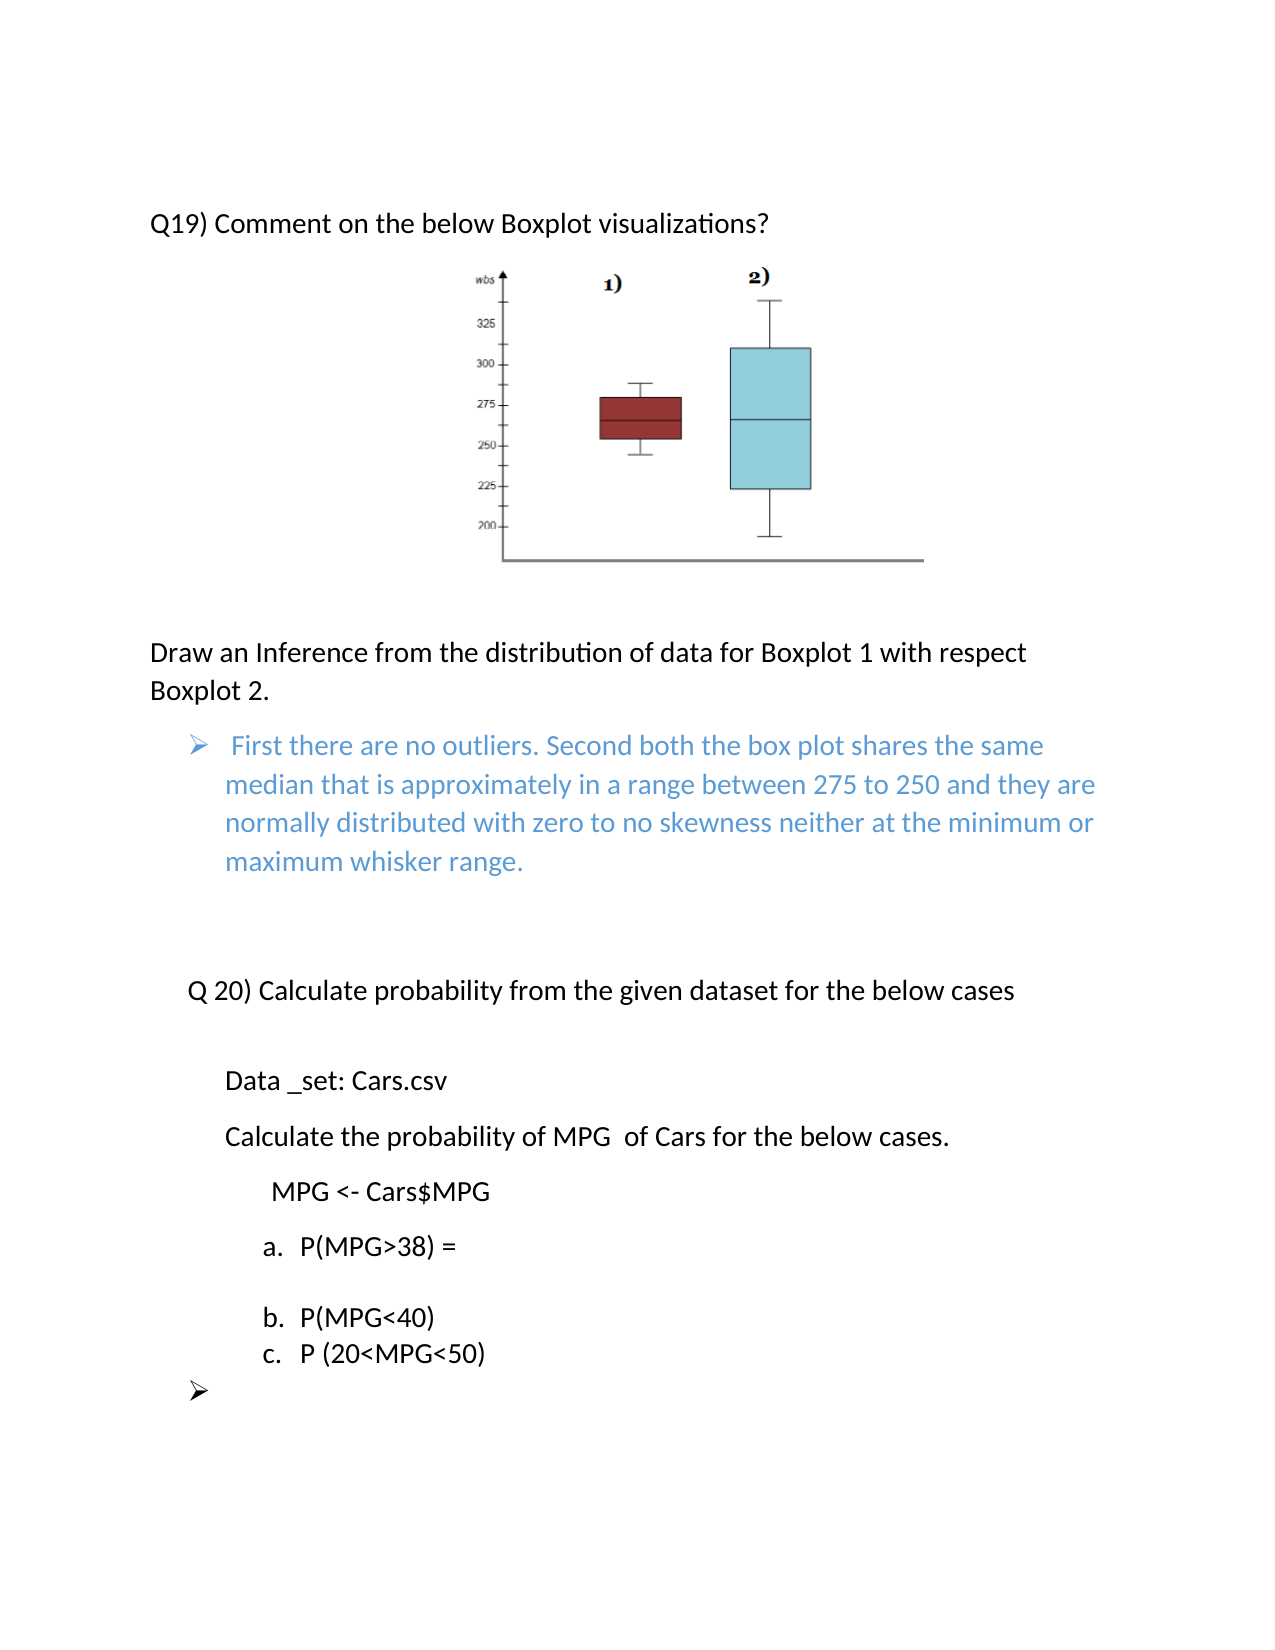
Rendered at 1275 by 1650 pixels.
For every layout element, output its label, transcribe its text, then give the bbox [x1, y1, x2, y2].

list P(MPG<40) [262, 1299, 1125, 1335]
picture [348, 260, 927, 615]
list P(MPG>38) = [262, 1228, 1125, 1263]
text Draw an Inference from the distribution of data for Boxplot 1 with respect Boxplot 2. [150, 634, 1125, 708]
text Q 20) Calculate probability from the given dataset for the below cases [187, 972, 1125, 1007]
list First there are no outliers. Second both the box plot shares the same median that is approximately in a range between 275 to 250 and they are normally distributed with zero to no skewness neither at the minimum or maximum whisker range. [187, 727, 1125, 878]
text Calculate the probability of MPG of Cars for the below cases. [225, 1118, 1125, 1153]
list P (20<MPG<50) [262, 1335, 1125, 1370]
text Q19) Comment on the below Boxplot visualizations? [150, 205, 1125, 241]
text MPG <- Cars$MPG [225, 1173, 1125, 1208]
text Data _set: Cars.csv [225, 1062, 1125, 1098]
